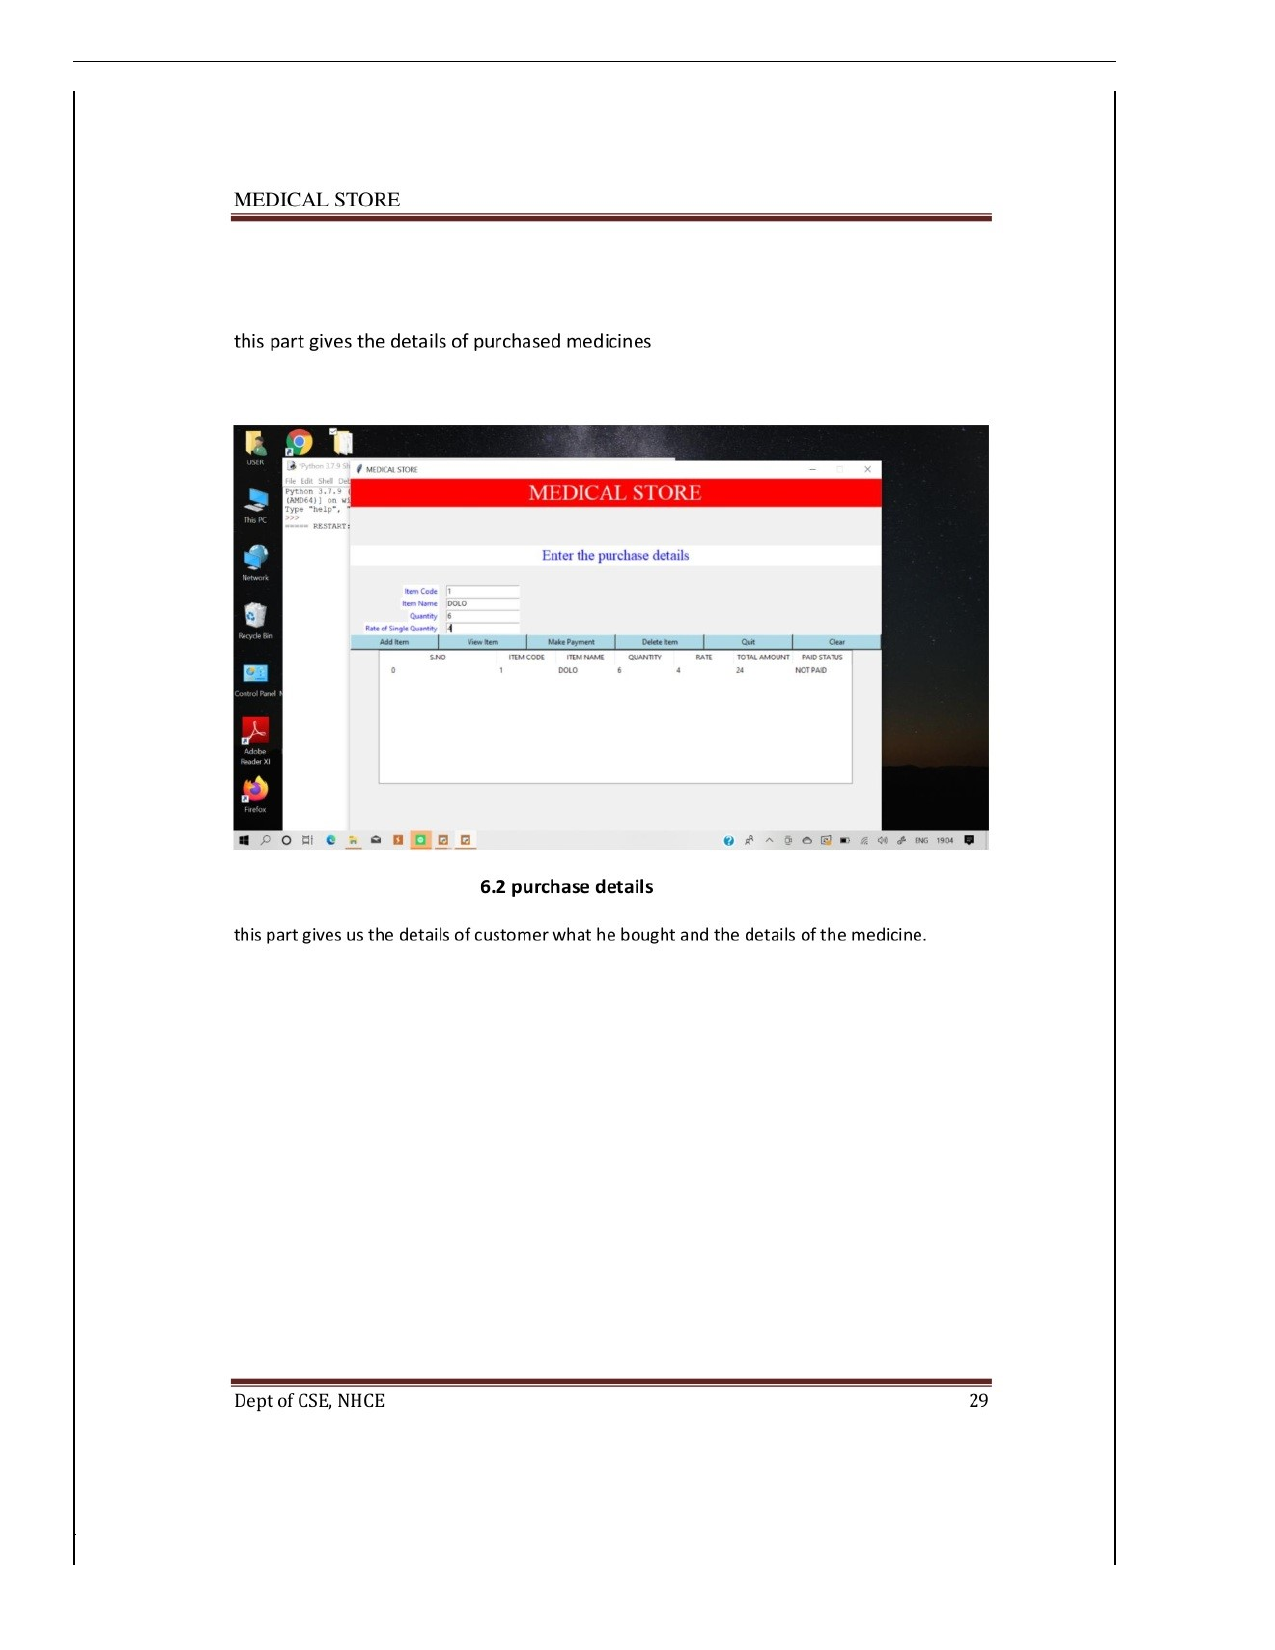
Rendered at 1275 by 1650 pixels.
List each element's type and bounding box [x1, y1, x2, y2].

picture [76, 93, 1114, 1562]
